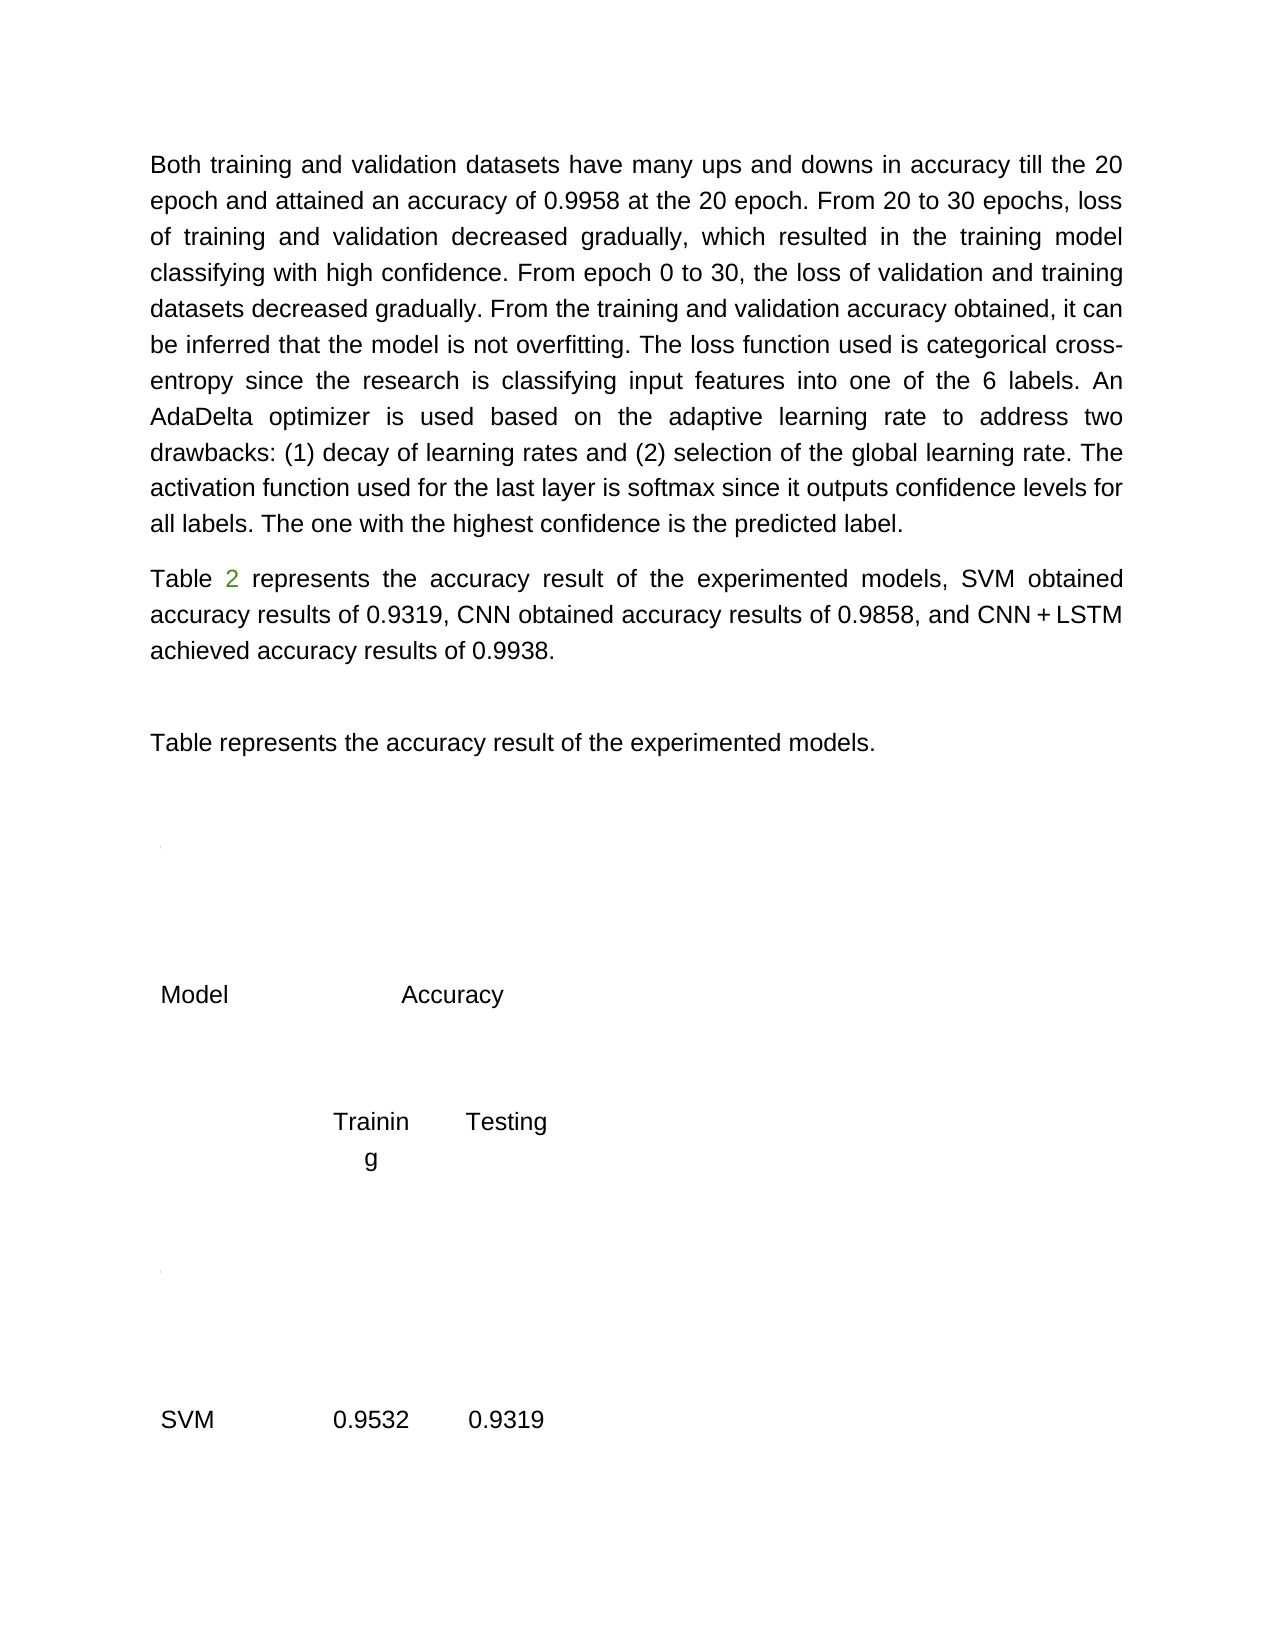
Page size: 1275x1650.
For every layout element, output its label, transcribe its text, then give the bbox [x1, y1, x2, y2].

text Table 2 represents the accuracy result of the experimented models, SVM obtained accuracy results of 0.9319, CNN obtained accuracy results of 0.9858, and CNN + LSTM achieved accuracy results of 0.9938. [150, 564, 1125, 665]
text Both training and validation datasets have many ups and downs in accuracy till the 20 epoch and attained an accuracy of 0.9958 at the 20 epoch. From 20 to 30 epochs, loss of training and validation decreased gradually, which resulted in the training model classifying with high confidence. From epoch 0 to 30, the loss of validation and training datasets decreased gradually. From the training and validation accuracy obtained, it can be inferred that the model is not overfitting. The loss function used is categorical cross-entropy since the research is classifying input features into one of the 6 labels. An AdaDelta optimizer is used based on the adaptive learning rate to address two drawbacks: (1) decay of learning rates and (2) selection of the global learning rate. The activation function used for the last layer is softmax since it outputs confidence levels for all labels. The one with the highest confidence is the predicted label. [150, 150, 1125, 538]
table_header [150, 691, 1119, 1484]
